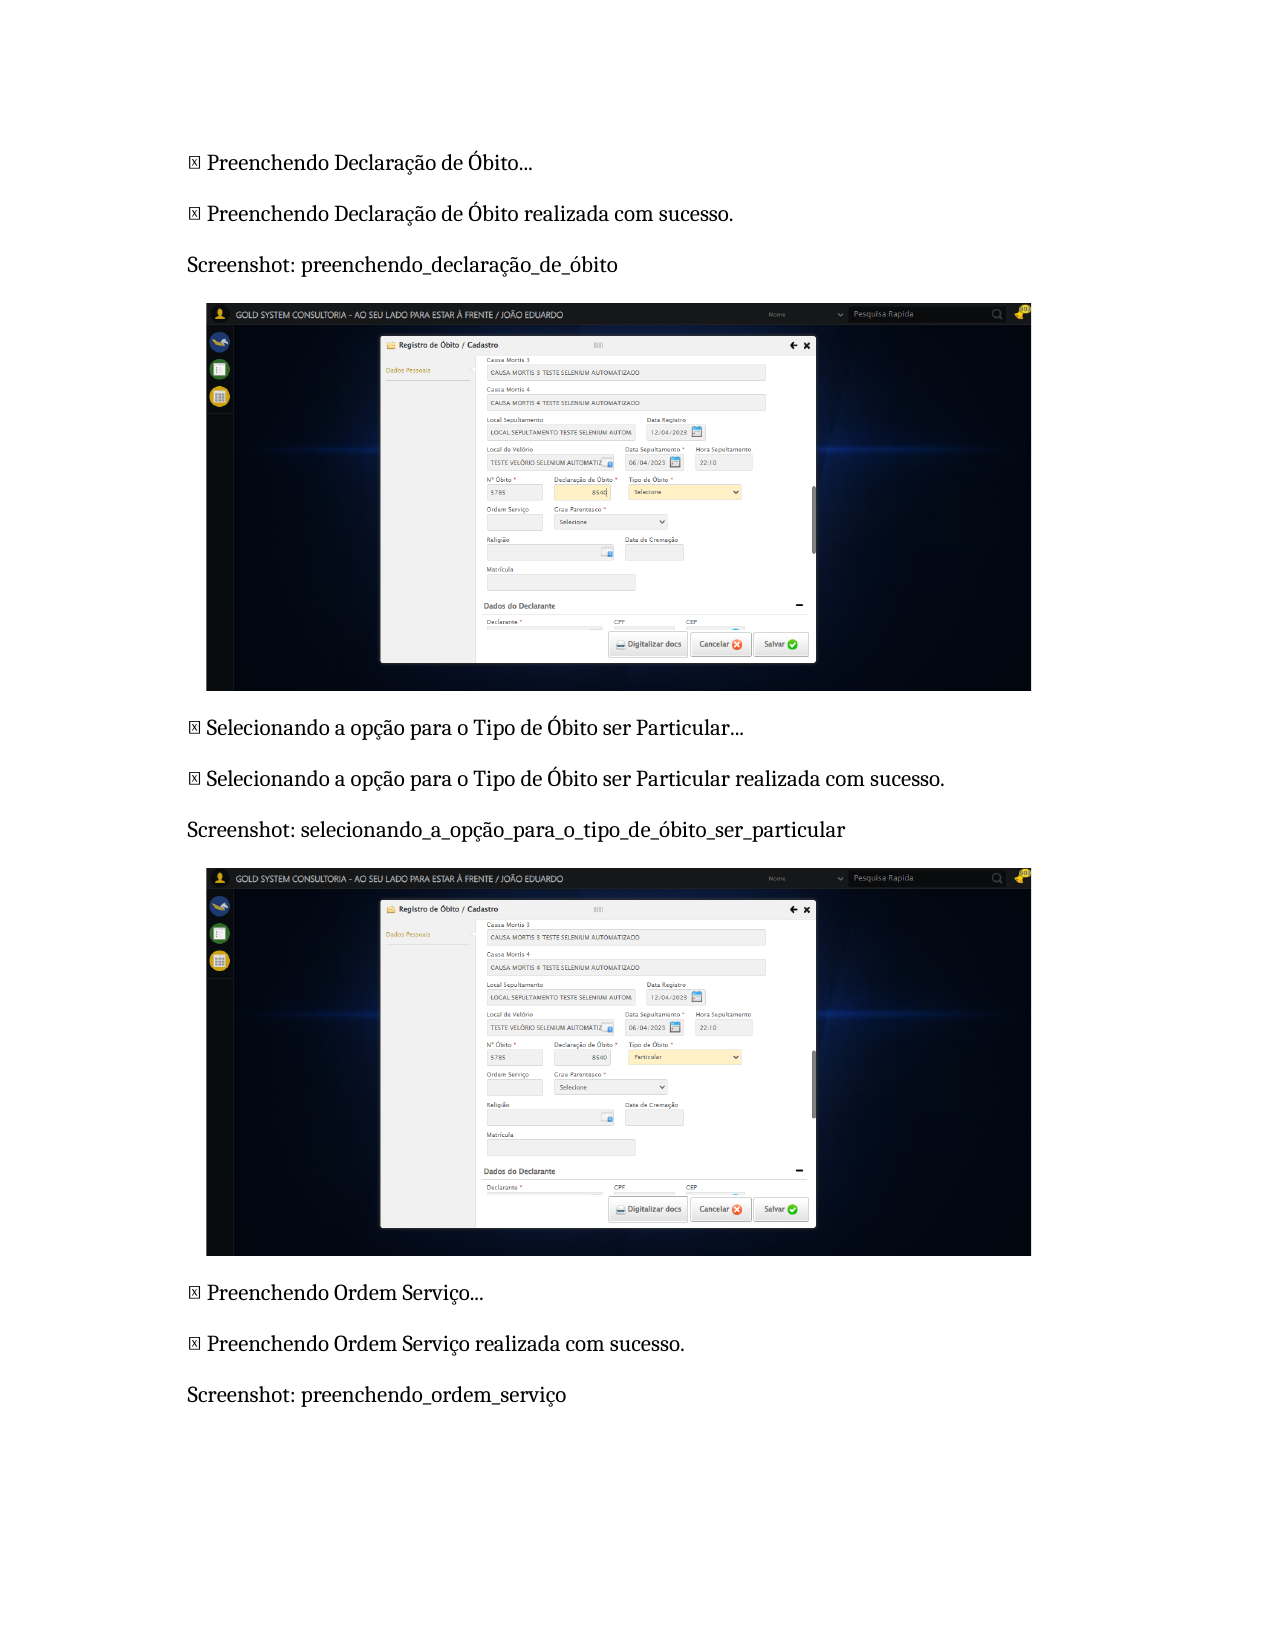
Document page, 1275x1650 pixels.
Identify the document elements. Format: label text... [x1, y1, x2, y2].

text Screenshot: preenchendo_ordem_serviço [187, 1382, 1087, 1408]
text ✅ Preenchendo Declaração de Óbito realizada com sucesso. [187, 201, 1087, 227]
text 🔄 Selecionando a opção para o Tipo de Óbito ser Particular... [187, 715, 1087, 741]
text Screenshot: selecionando_a_opção_para_o_tipo_de_óbito_ser_particular [187, 817, 1087, 843]
text ✅ Selecionando a opção para o Tipo de Óbito ser Particular realizada com sucesso. [187, 766, 1087, 792]
text Screenshot: preenchendo_declaração_de_óbito [187, 252, 1087, 278]
text 🔄 Preenchendo Declaração de Óbito... [187, 150, 1087, 176]
picture [206, 868, 1032, 1256]
text ✅ Preenchendo Ordem Serviço realizada com sucesso. [187, 1331, 1087, 1357]
picture [206, 303, 1032, 691]
text 🔄 Preenchendo Ordem Serviço... [187, 1280, 1087, 1306]
